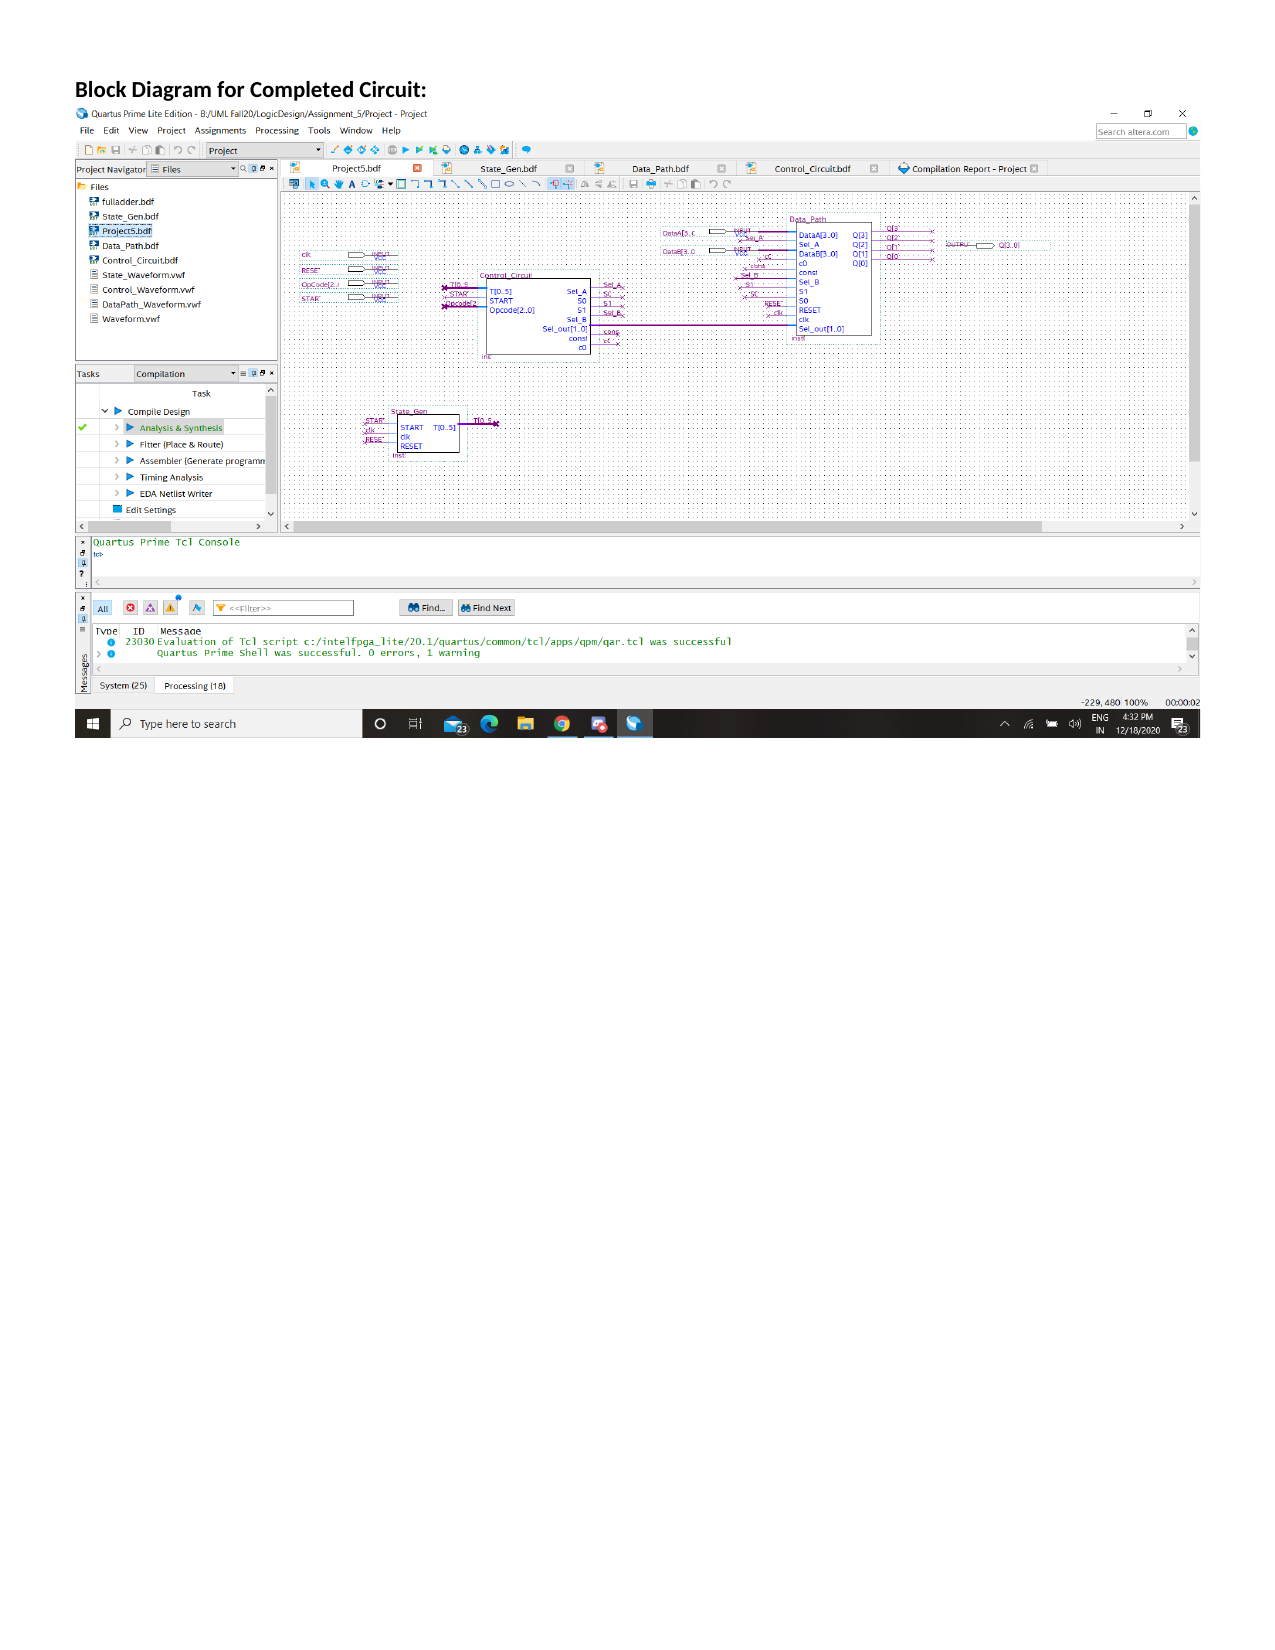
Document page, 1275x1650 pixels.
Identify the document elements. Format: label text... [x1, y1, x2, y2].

text Block Diagram for Completed Circuit: [75, 75, 1200, 105]
picture [75, 105, 1200, 738]
